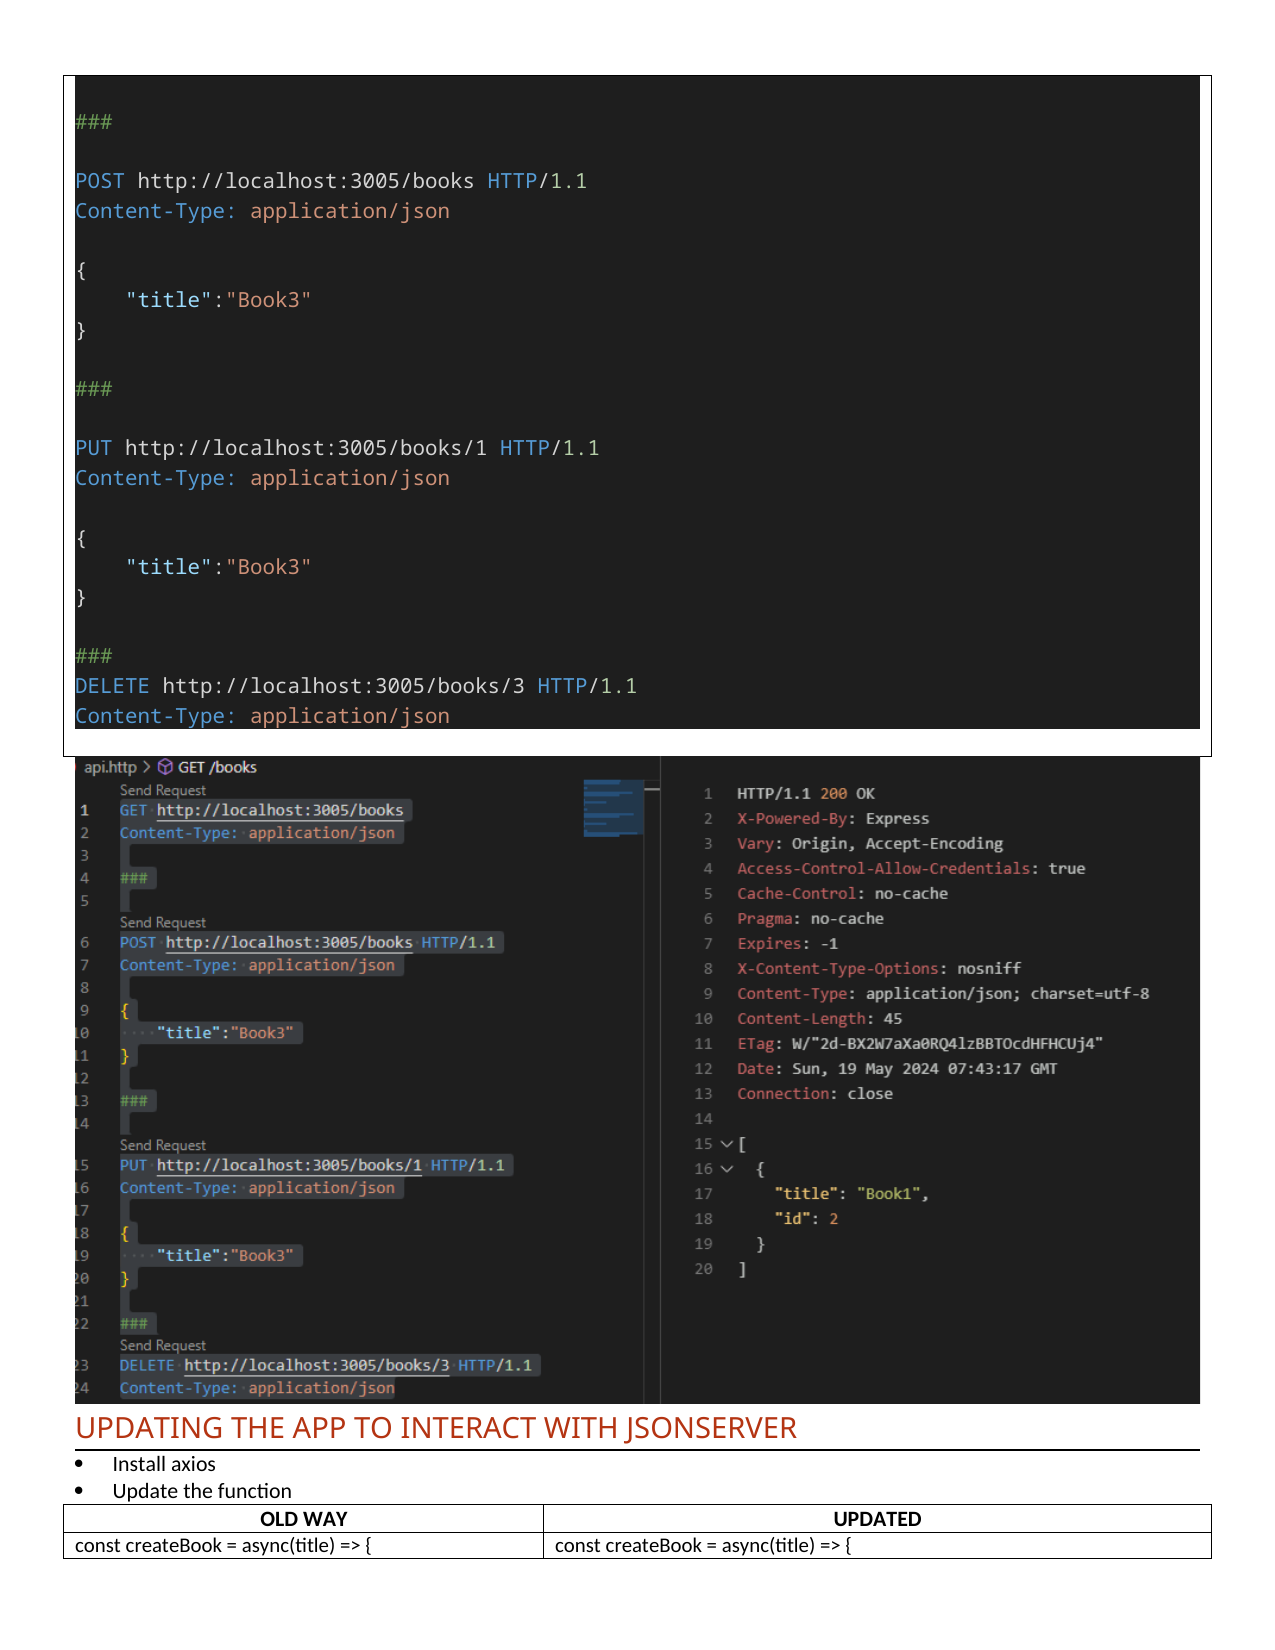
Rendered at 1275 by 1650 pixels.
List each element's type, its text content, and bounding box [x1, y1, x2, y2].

list Install axios [75, 1451, 1200, 1477]
subtitle UPDATING THE APP TO INTERACT WITH JSONSERVER [75, 1407, 1200, 1449]
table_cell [544, 1533, 1211, 1558]
list Update the function [75, 1477, 1200, 1504]
table_header OLD WAY [64, 1505, 543, 1532]
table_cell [64, 1533, 543, 1558]
picture [75, 756, 1200, 1404]
table_header UPDATED [544, 1505, 1211, 1532]
